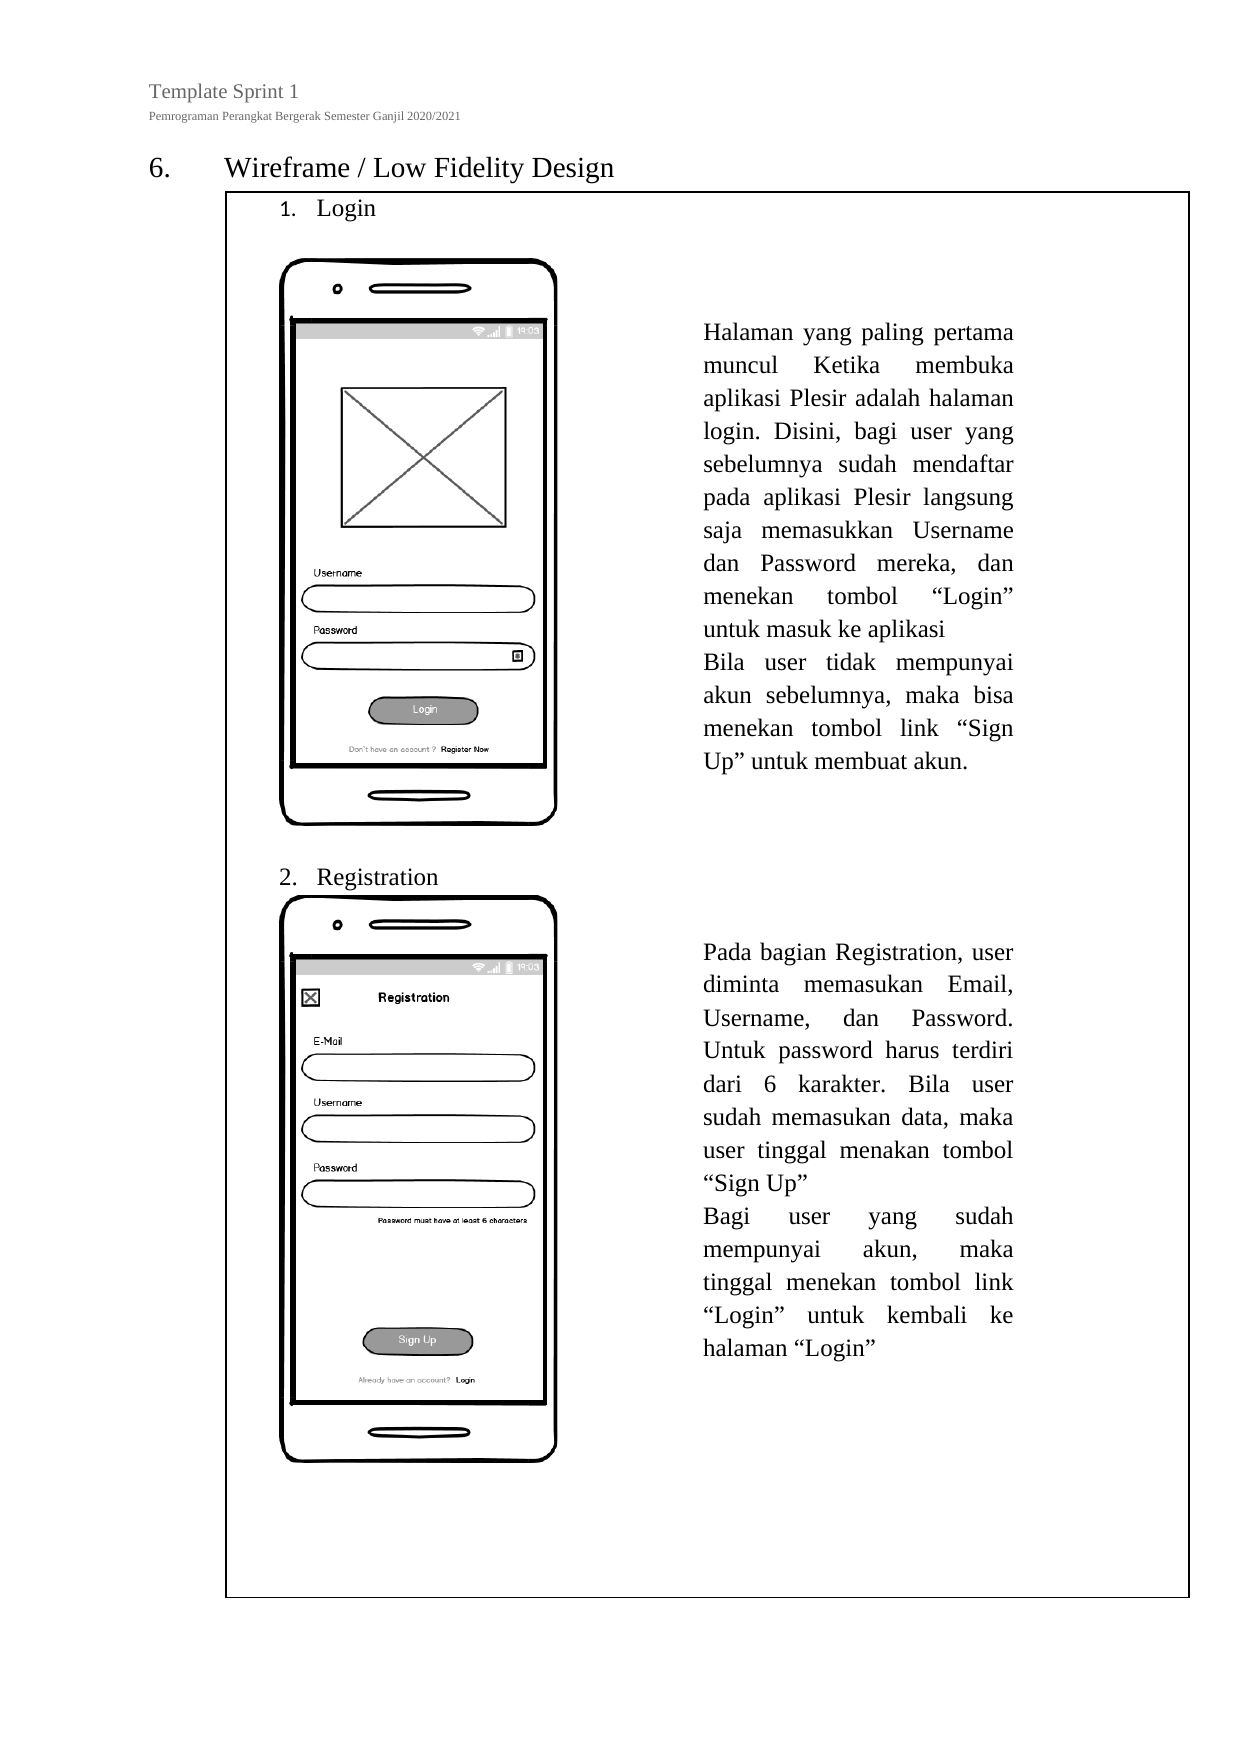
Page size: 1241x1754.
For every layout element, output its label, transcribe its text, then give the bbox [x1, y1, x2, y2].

picture [278, 895, 558, 1463]
picture [278, 258, 558, 826]
list Wireframe / Low Fidelity Design [149, 150, 1092, 183]
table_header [227, 193, 1188, 1597]
